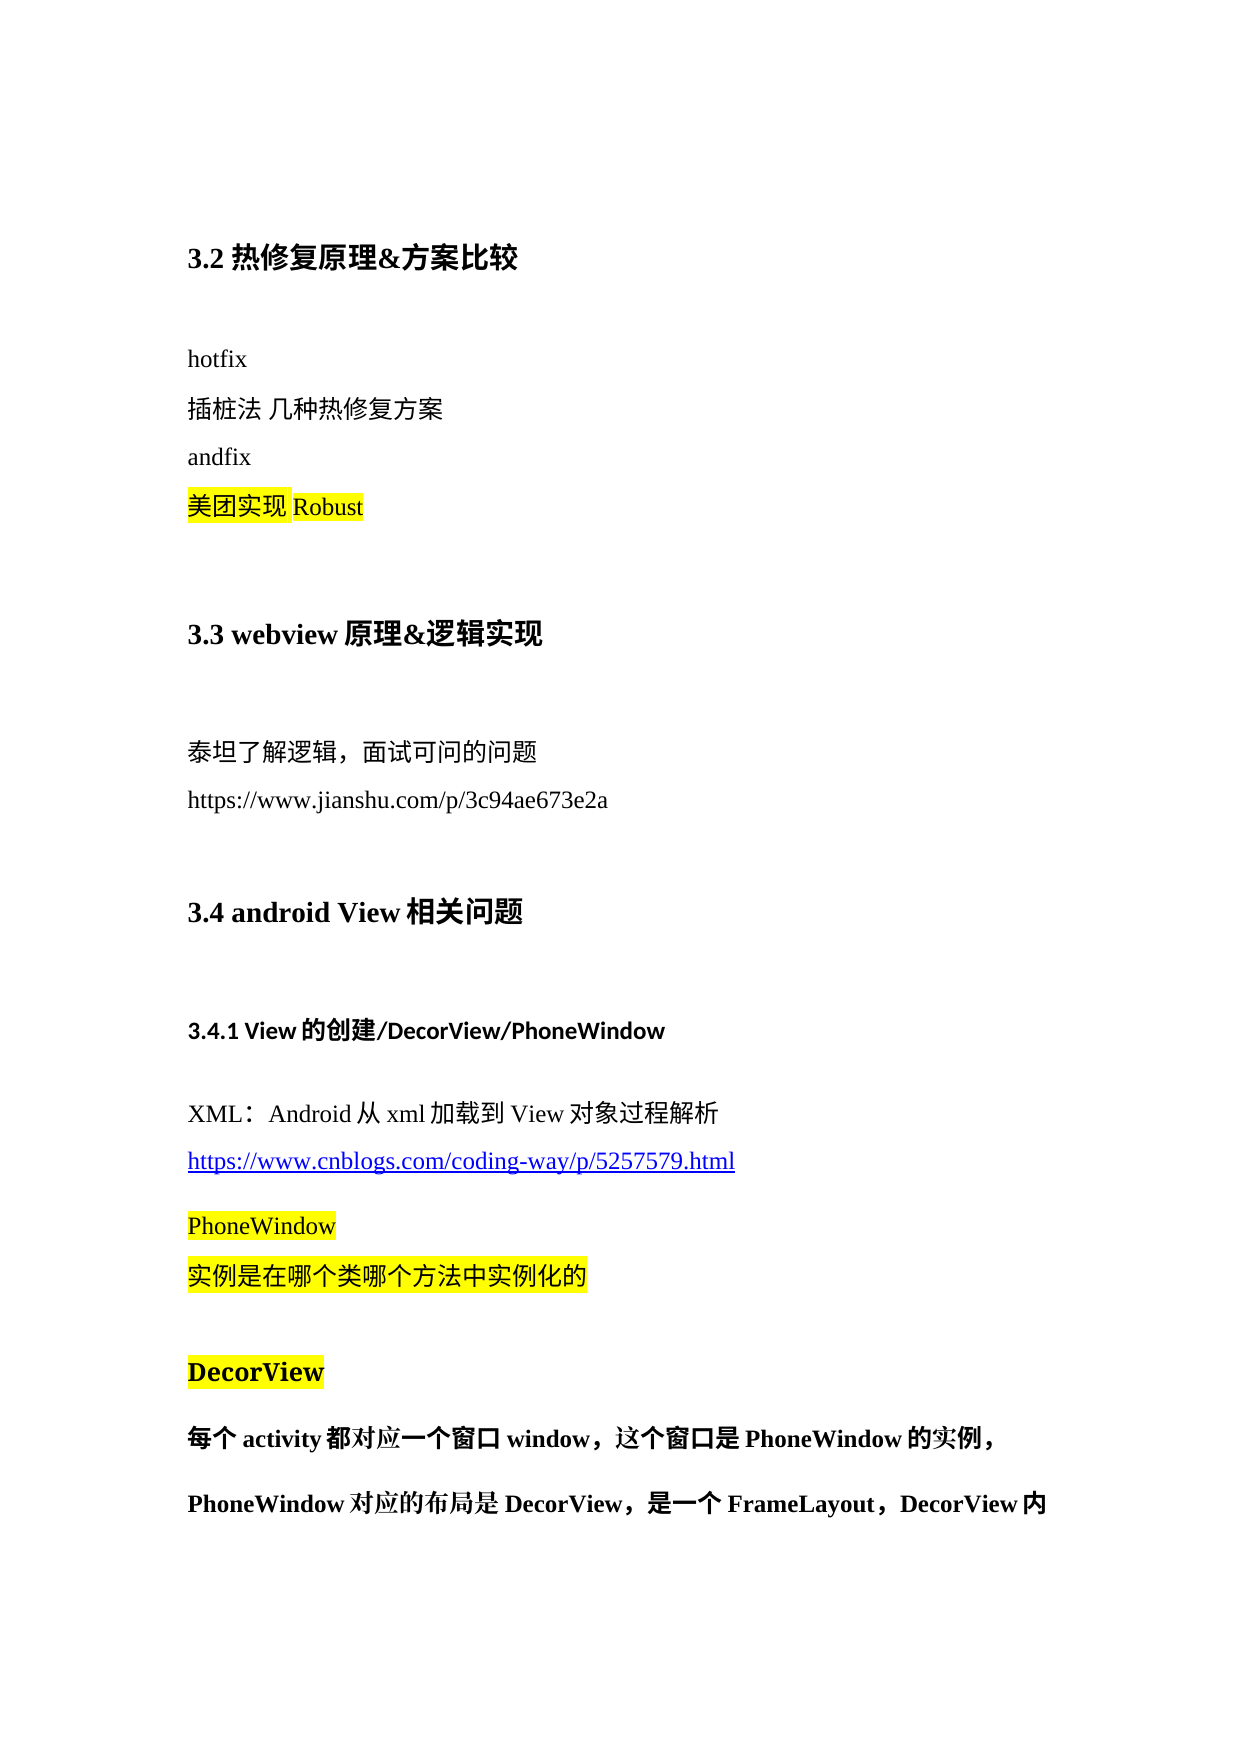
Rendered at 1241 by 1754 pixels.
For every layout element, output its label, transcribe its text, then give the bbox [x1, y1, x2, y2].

text XML：Android从xml加载到View对象过程解析 [187, 1079, 1053, 1144]
text 实例是在哪个类哪个方法中实例化的 [187, 1242, 1053, 1307]
subtitle 3.4.1 View的创建/DecorView/PhoneWindow [187, 996, 1053, 1061]
text hotfix [187, 342, 1053, 375]
text 插桩法 几种热修复方案 [187, 375, 1053, 440]
text https://www.cnblogs.com/coding-way/p/5257579.html [187, 1144, 1053, 1177]
text https://www.jianshu.com/p/3c94ae673e2a [187, 783, 1053, 816]
text 泰坦了解逻辑，面试可问的问题 [187, 718, 1053, 783]
subtitle 3.2 热修复原理&方案比较 [187, 224, 1053, 289]
text 美团实现Robust [187, 472, 1053, 537]
subtitle 3.4 android View相关问题 [187, 877, 1053, 942]
subtitle 3.3 webview原理&逻辑实现 [187, 599, 1053, 664]
text PhoneWindow [187, 1209, 1053, 1242]
text andfix [187, 440, 1053, 472]
text DecorView [187, 1339, 1053, 1404]
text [187, 1404, 1053, 1534]
